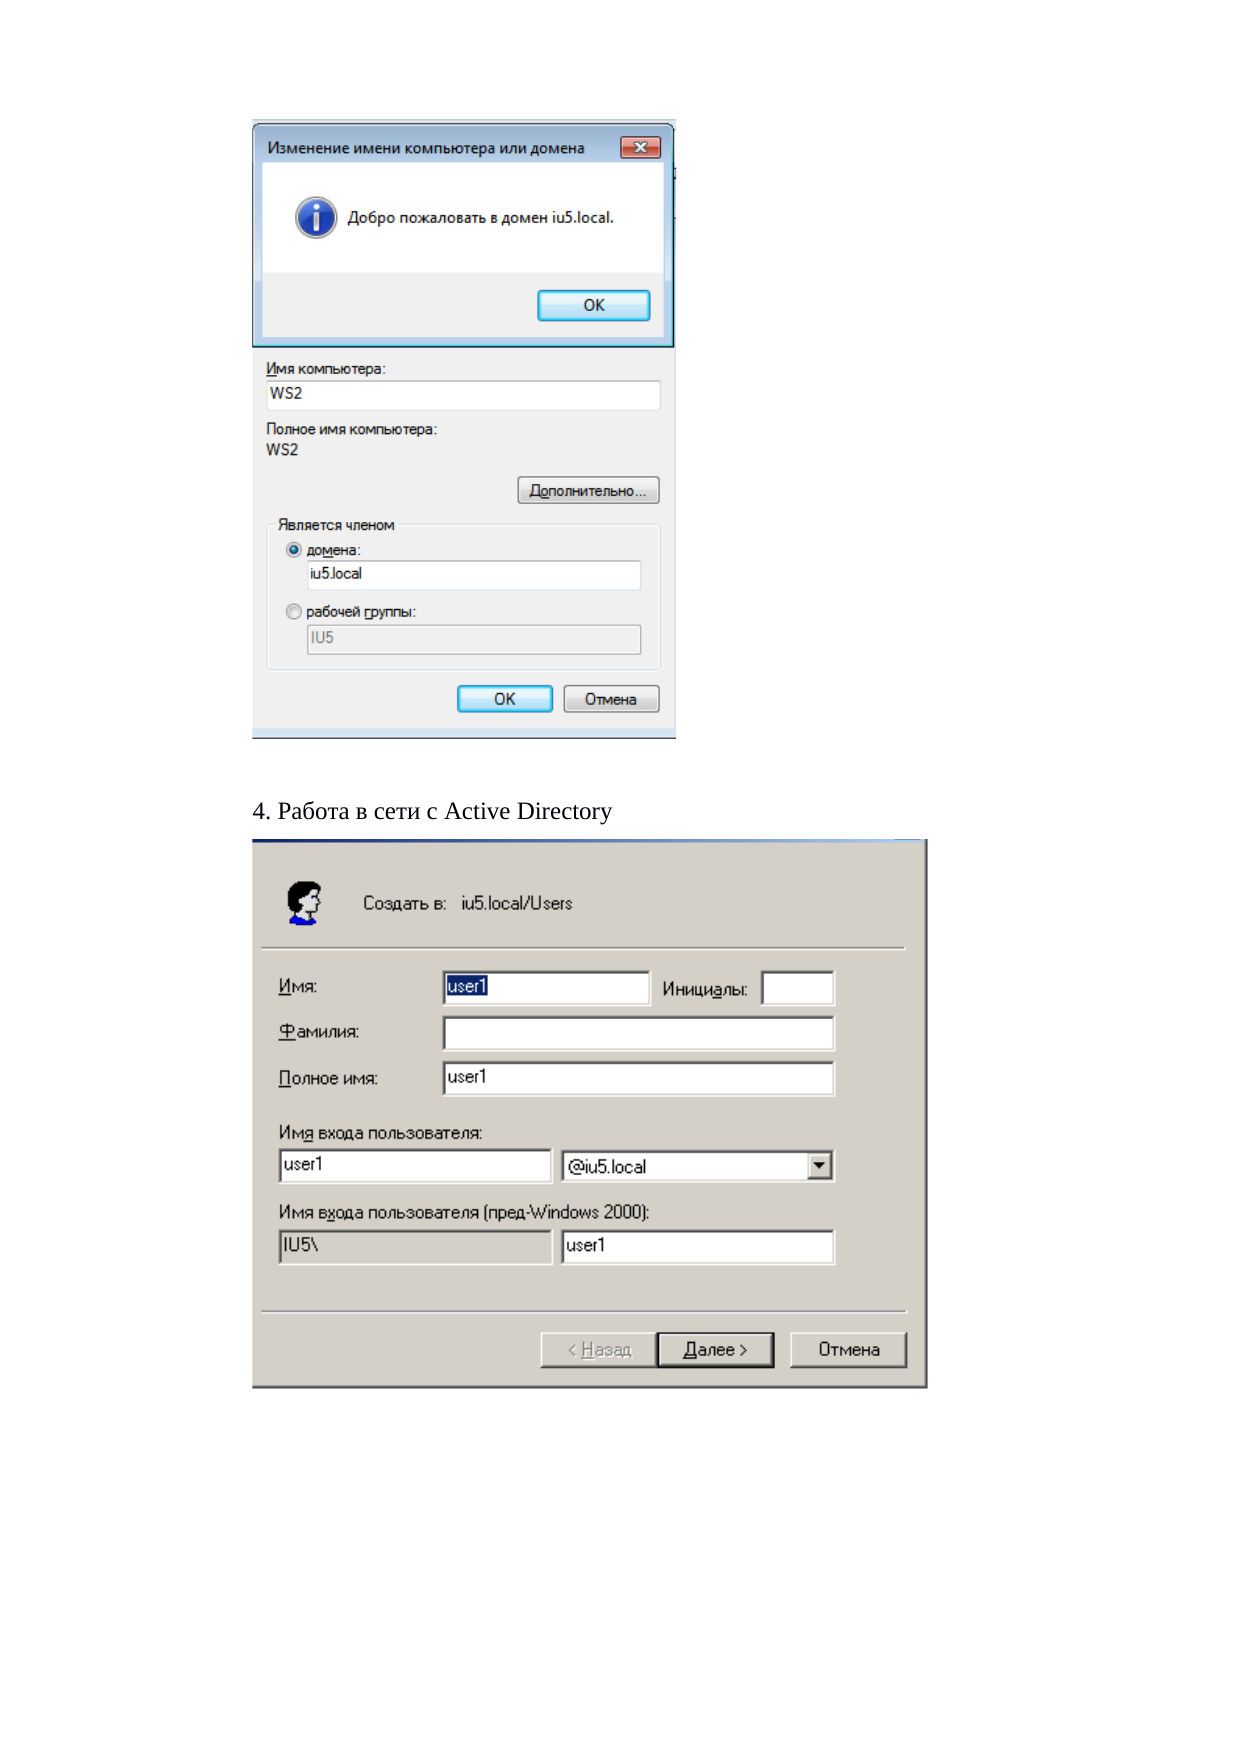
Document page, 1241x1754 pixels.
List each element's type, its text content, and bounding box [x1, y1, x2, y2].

picture [252, 118, 677, 739]
picture [252, 839, 931, 1395]
list 4. Работа в сети с Active Directory [252, 796, 1152, 825]
